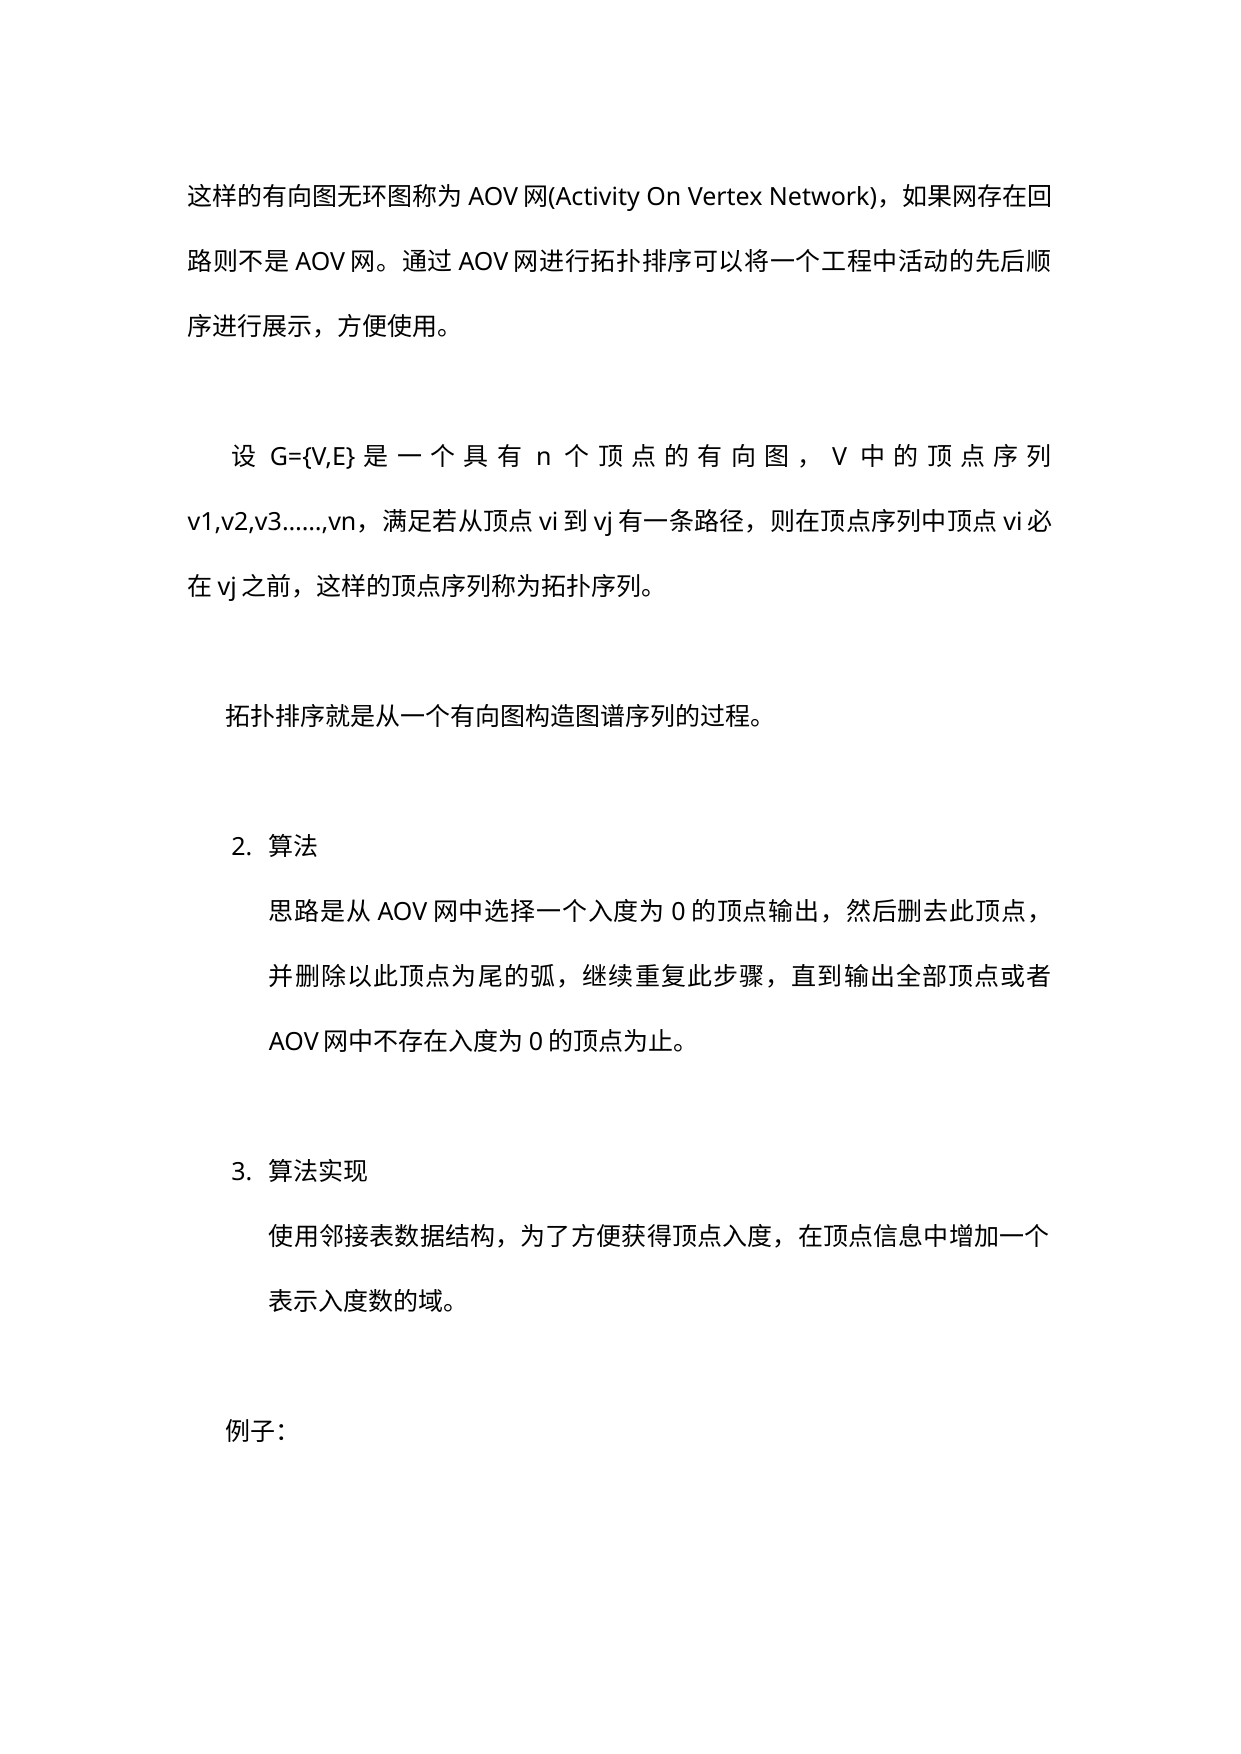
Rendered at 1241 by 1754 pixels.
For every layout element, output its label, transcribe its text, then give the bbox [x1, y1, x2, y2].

text 拓扑排序就是从一个有向图构造图谱序列的过程。 [225, 682, 1053, 747]
list 算法 [231, 812, 1053, 877]
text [187, 162, 1053, 357]
list 算法实现 [231, 1137, 1053, 1202]
text 设G={V,E}是一个具有n个顶点的有向图，V中的顶点序列v1,v2,v3……,vn，满足若从顶点vi到vj有一条路径，则在顶点序列中顶点vi必在vj之前，这样的顶点序列称为拓扑序列。 [187, 422, 1053, 617]
list 使用邻接表数据结构，为了方便获得顶点入度，在顶点信息中增加一个表示入度数的域。 [269, 1202, 1053, 1332]
text 例子： [225, 1397, 1053, 1462]
list 思路是从AOV网中选择一个入度为0的顶点输出，然后删去此顶点，并删除以此顶点为尾的弧，继续重复此步骤，直到输出全部顶点或者AOV网中不存在入度为0的顶点为止。 [269, 877, 1053, 1072]
